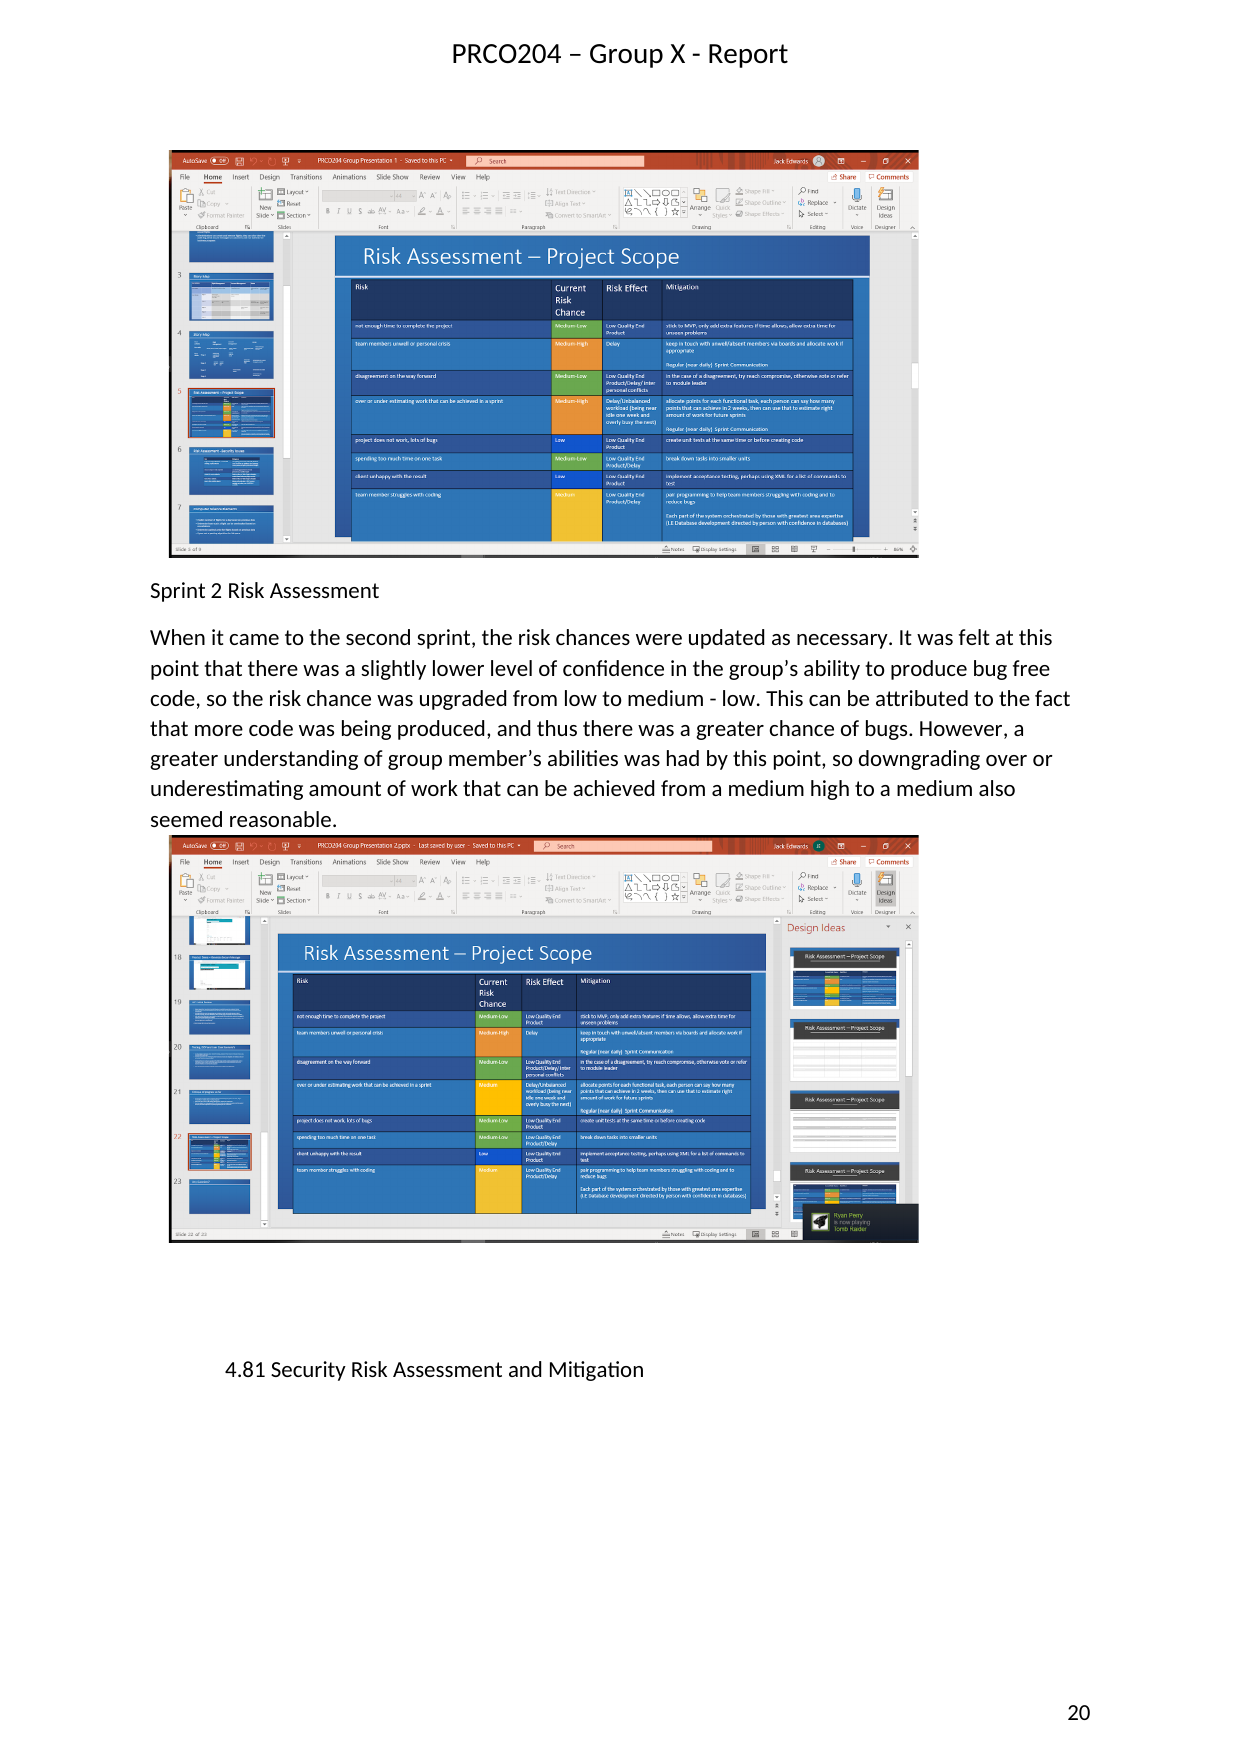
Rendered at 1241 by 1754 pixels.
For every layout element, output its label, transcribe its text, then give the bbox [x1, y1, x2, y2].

text 4.81 Security Risk Assessment and Mitigation [150, 1355, 1090, 1383]
text Sprint 2 Risk Assessment [150, 577, 1090, 605]
text When it came to the second sprint, the risk chances were updated as necessary. It was felt at this point that there was a slightly lower level of confidence in the group’s ability to produce bug free code, so the risk chance was upgraded from low to medium - low. This can be attributed to the fact that more code was being produced, and thus there was a greater chance of bugs. However, a greater understanding of group member’s abilities was had by this point, so downgrading over or underestimating amount of work that can be achieved from a medium high to a medium also seemed reasonable. [150, 623, 1090, 1243]
